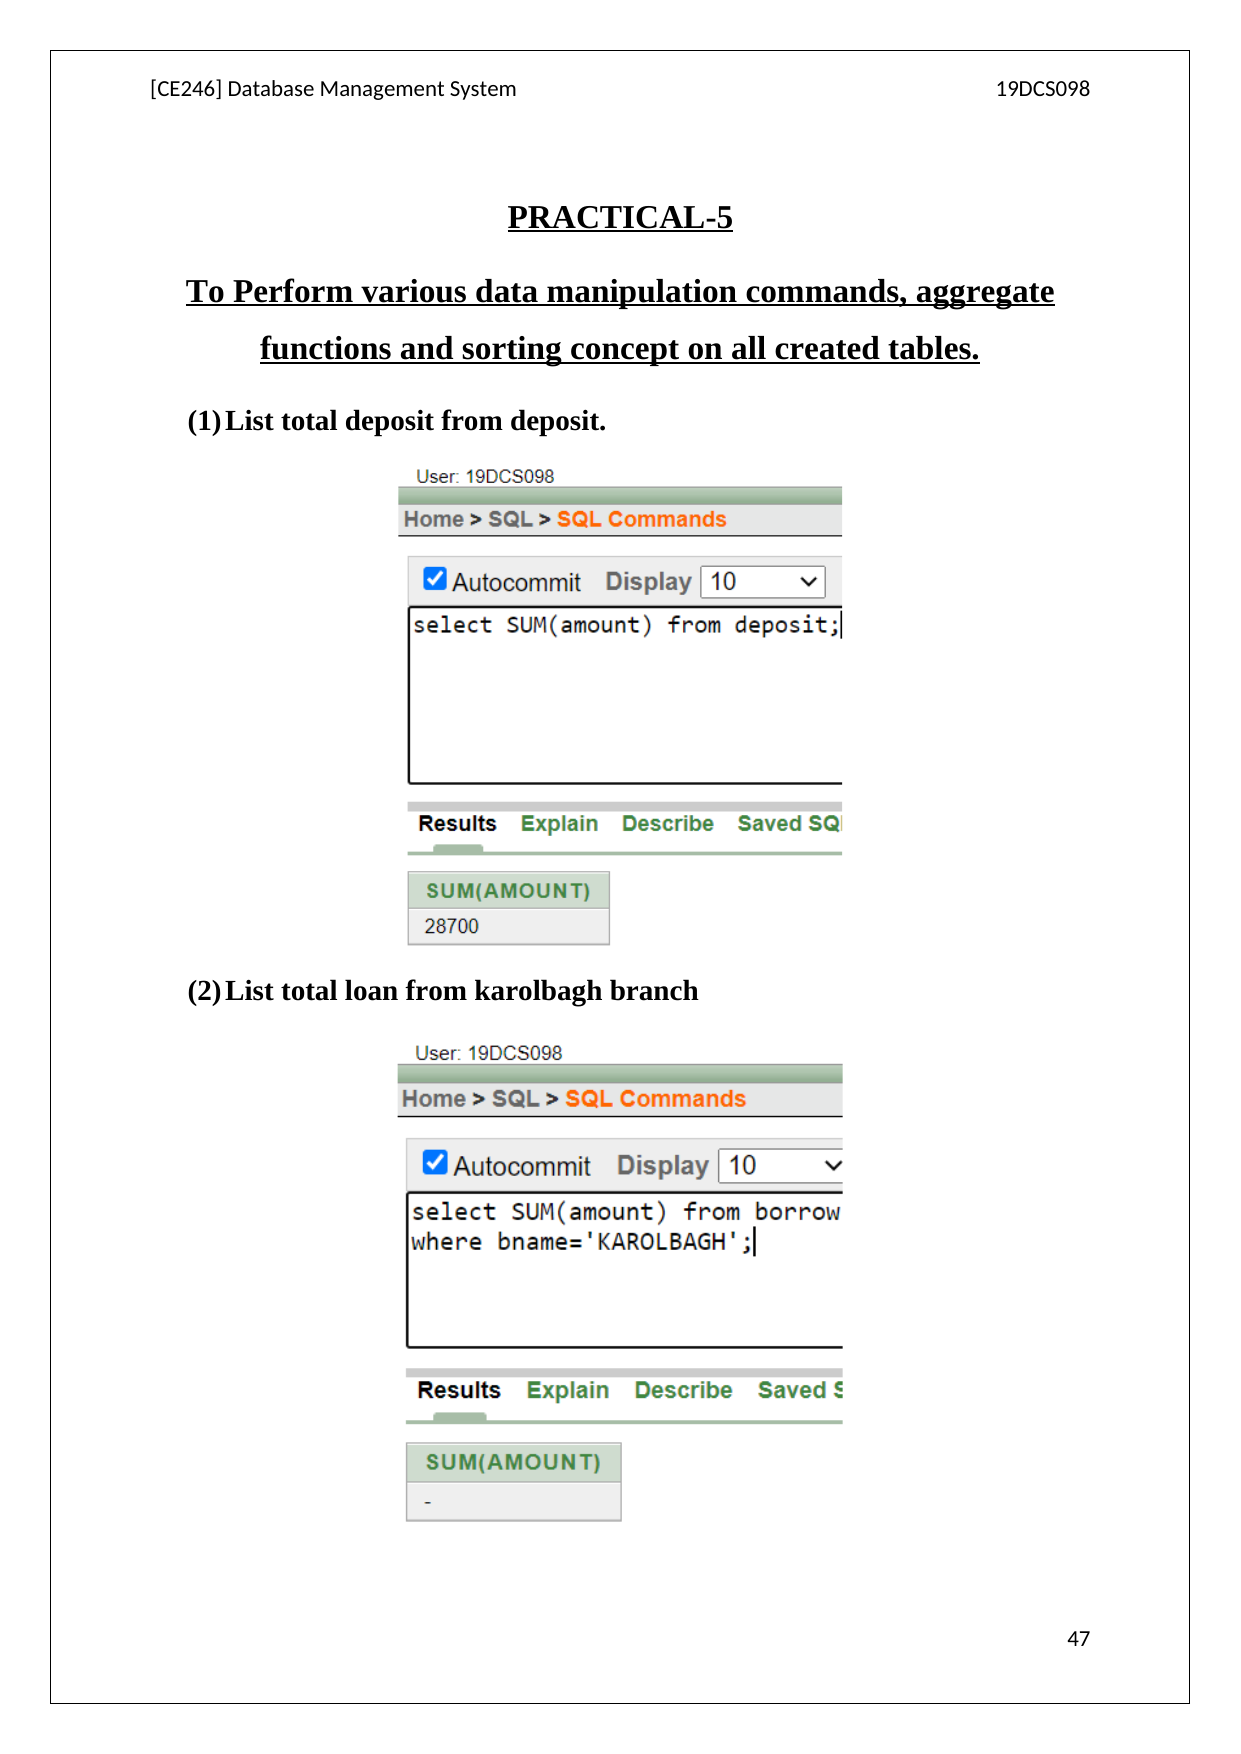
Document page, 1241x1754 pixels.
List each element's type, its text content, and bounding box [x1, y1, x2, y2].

text To Perform various data manipulation commands, aggregate functions and sorting concept on all created tables. [150, 271, 1090, 367]
picture [398, 455, 843, 954]
list List total deposit from deposit. [187, 403, 1090, 436]
text PRACTICAL-5 [150, 197, 1090, 235]
list List total loan from karolbagh branch [187, 973, 1090, 1006]
picture [397, 1025, 843, 1527]
